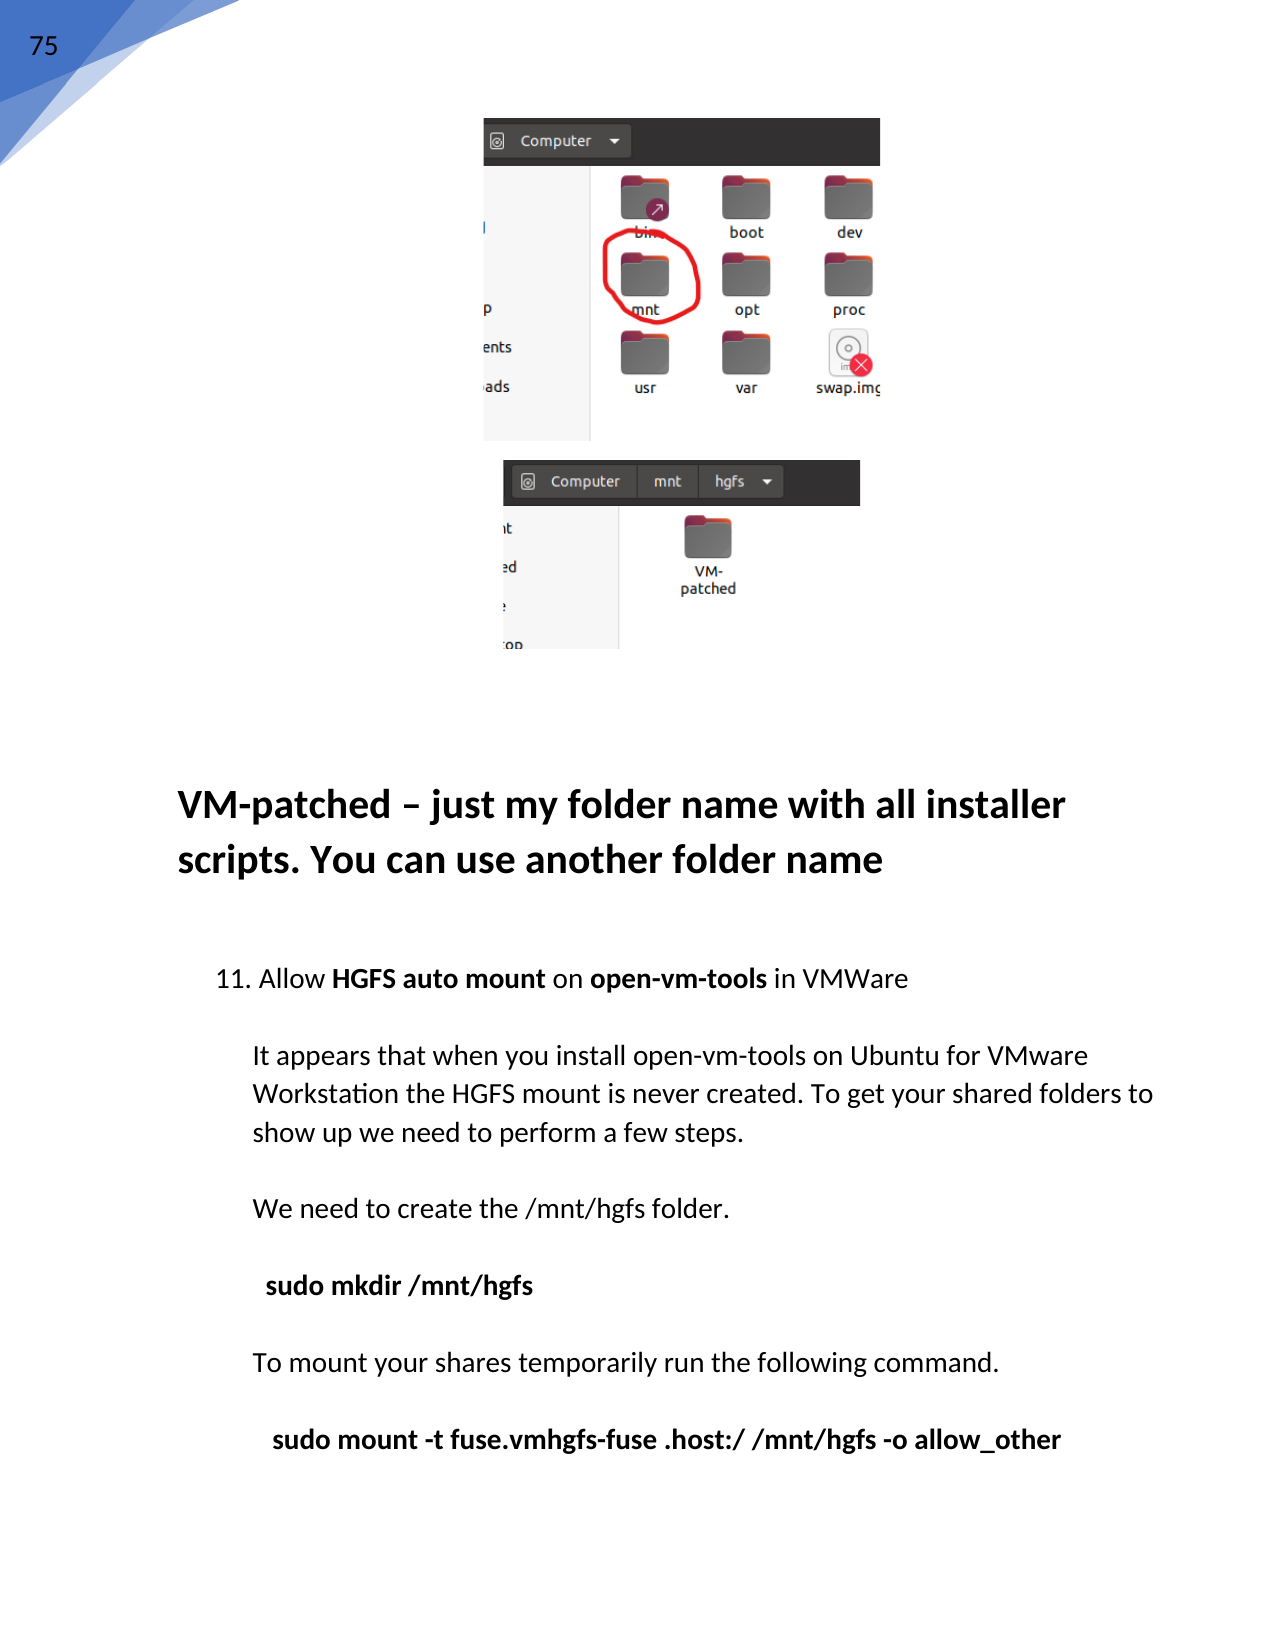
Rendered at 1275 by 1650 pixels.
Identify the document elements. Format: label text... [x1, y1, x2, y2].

picture [503, 460, 861, 649]
picture [0, 0, 241, 168]
list We need to create the /mnt/hgfs folder. [252, 1191, 1186, 1226]
list To mount your shares temporarily run the following command. [252, 1344, 1186, 1380]
picture [483, 118, 881, 441]
list It appears that when you install open-vm-tools on Ubuntu for VMware Workstation the HGFS mount is never created. To get your shared folders to show up we need to perform a few steps. [252, 1037, 1186, 1149]
list Allow HGFS auto mount on open-vm-tools in VMWare [215, 960, 1186, 996]
text VM-patched – just my folder name with all installer scripts. You can use another folder name [177, 778, 1186, 884]
list sudo mkdir /mnt/hgfs [252, 1267, 1186, 1303]
list sudo mount -t fuse.vmhgfs-fuse .host:/ /mnt/hgfs -o allow_other [252, 1421, 1186, 1457]
